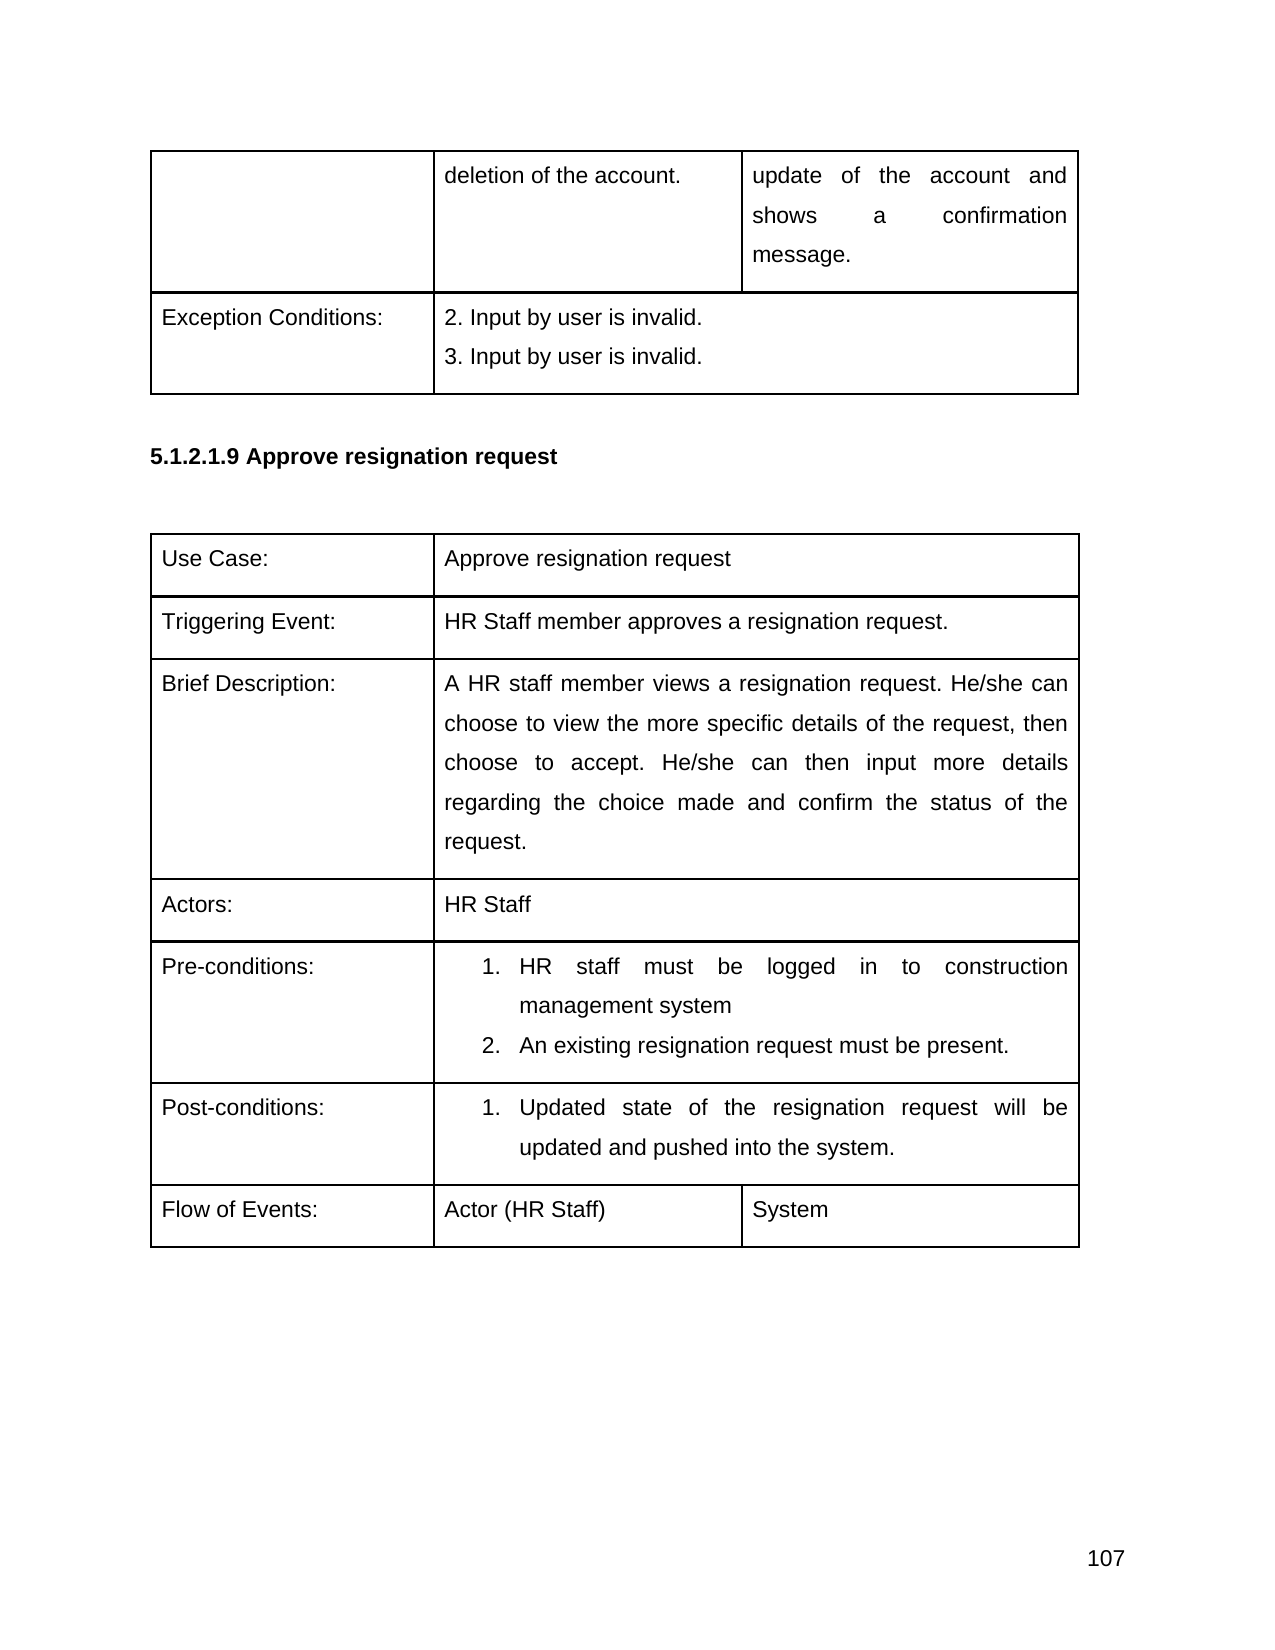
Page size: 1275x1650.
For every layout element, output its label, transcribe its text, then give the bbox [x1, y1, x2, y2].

table_cell A HR staff member views a resignation request. He/she can choose to view the more specific details of the request, then choose to accept. He/she can then input more details regarding the choice made and confirm the status of the request. [435, 660, 1078, 878]
subtitle 5.1.2.1.9 Approve resignation request [150, 443, 1125, 469]
table_cell Post-conditions: [152, 1084, 433, 1184]
table_cell Actors: [152, 880, 433, 940]
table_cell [743, 152, 1077, 291]
table_cell Actor (HR Staff) [435, 1186, 741, 1246]
table_cell Pre-conditions: [152, 943, 433, 1082]
table_cell Brief Description: [152, 660, 433, 878]
table_cell HR Staff member approves a resignation request. [435, 598, 1078, 658]
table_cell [435, 152, 741, 291]
table_cell Flow of Events: [152, 1186, 433, 1246]
table_cell Exception Conditions: [152, 294, 433, 393]
table_header Use Case: [152, 535, 433, 595]
table_cell Triggering Event: [152, 598, 433, 658]
table_cell Updated state of the resignation request will be updated and pushed into the system. [435, 1084, 1078, 1184]
table_cell HR staff must be logged in to construction management system An existing resignation request must be present. [435, 943, 1078, 1082]
table_cell System [743, 1186, 1078, 1246]
table_cell 2. Input by user is invalid. 3. Input by user is invalid. [435, 294, 1077, 393]
table_header Approve resignation request [435, 535, 1078, 595]
table_cell HR Staff [435, 880, 1078, 940]
